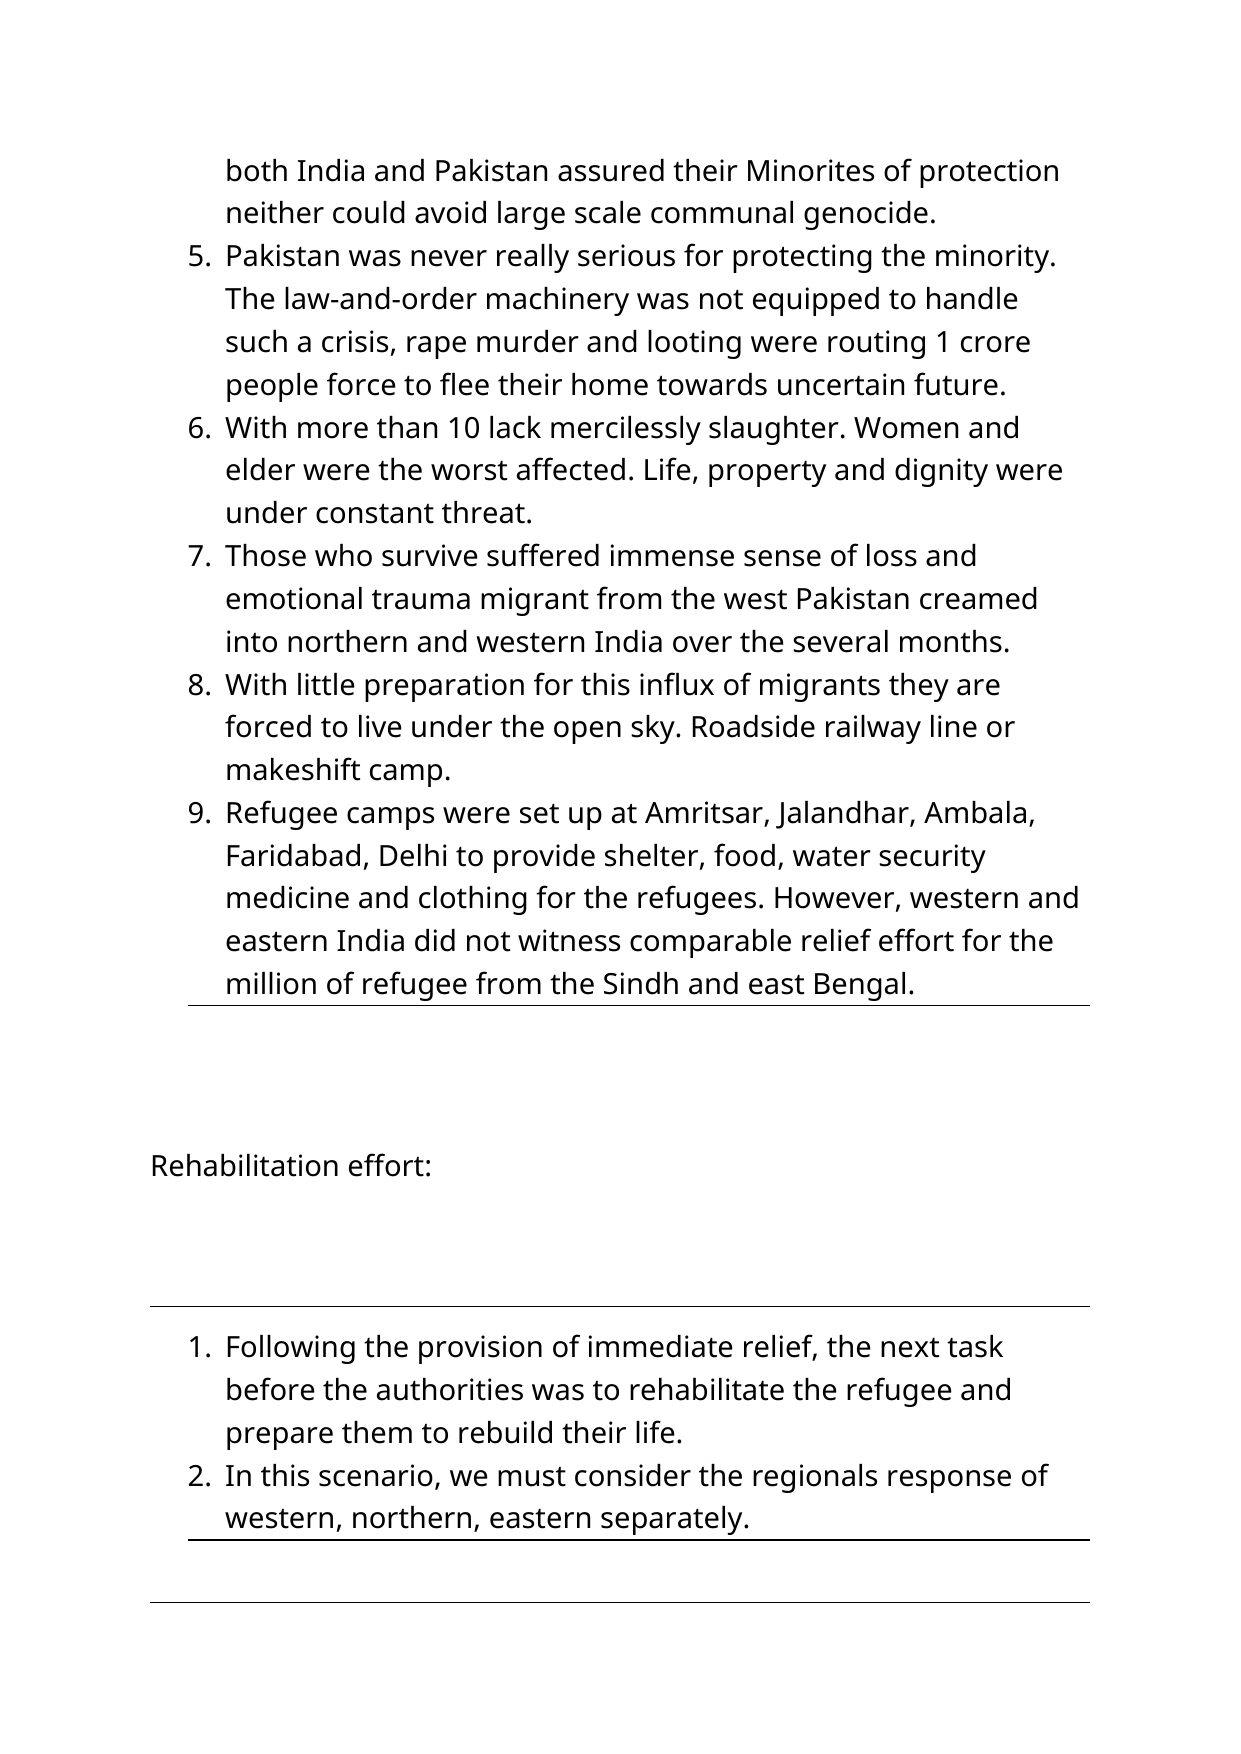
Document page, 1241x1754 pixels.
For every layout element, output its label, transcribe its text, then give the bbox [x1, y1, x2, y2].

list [187, 150, 1090, 232]
list Those who survive suffered immense sense of loss and emotional trauma migrant from the west Pakistan creamed into northern and western India over the several months. [187, 535, 1090, 661]
list Following the provision of immediate relief, the next task before the authorities was to rehabilitate the refugee and prepare them to rebuild their life. [187, 1327, 1090, 1452]
text Rehabilitation effort: [150, 1145, 1090, 1185]
list In this scenario, we must consider the regionals response of western, northern, eastern separately. [187, 1455, 1090, 1541]
list Refugee camps were set up at Amritsar, Jalandhar, Ambala, Faridabad, Delhi to provide shelter, food, water security medicine and clothing for the refugees. However, western and eastern India did not witness comparable relief effort for the million of refugee from the Sindh and east Bengal. [187, 792, 1090, 1006]
list With little preparation for this influx of migrants they are forced to live under the open sky. Roadside railway line or makeshift camp. [187, 664, 1090, 789]
list With more than 10 lack mercilessly slaughter. Women and elder were the worst affected. Life, property and dignity were under constant threat. [187, 407, 1090, 532]
list Pakistan was never really serious for protecting the minority. The law-and-order machinery was not equipped to handle such a crisis, rape murder and looting were routing 1 crore people force to flee their home towards uncertain future. [187, 236, 1090, 404]
